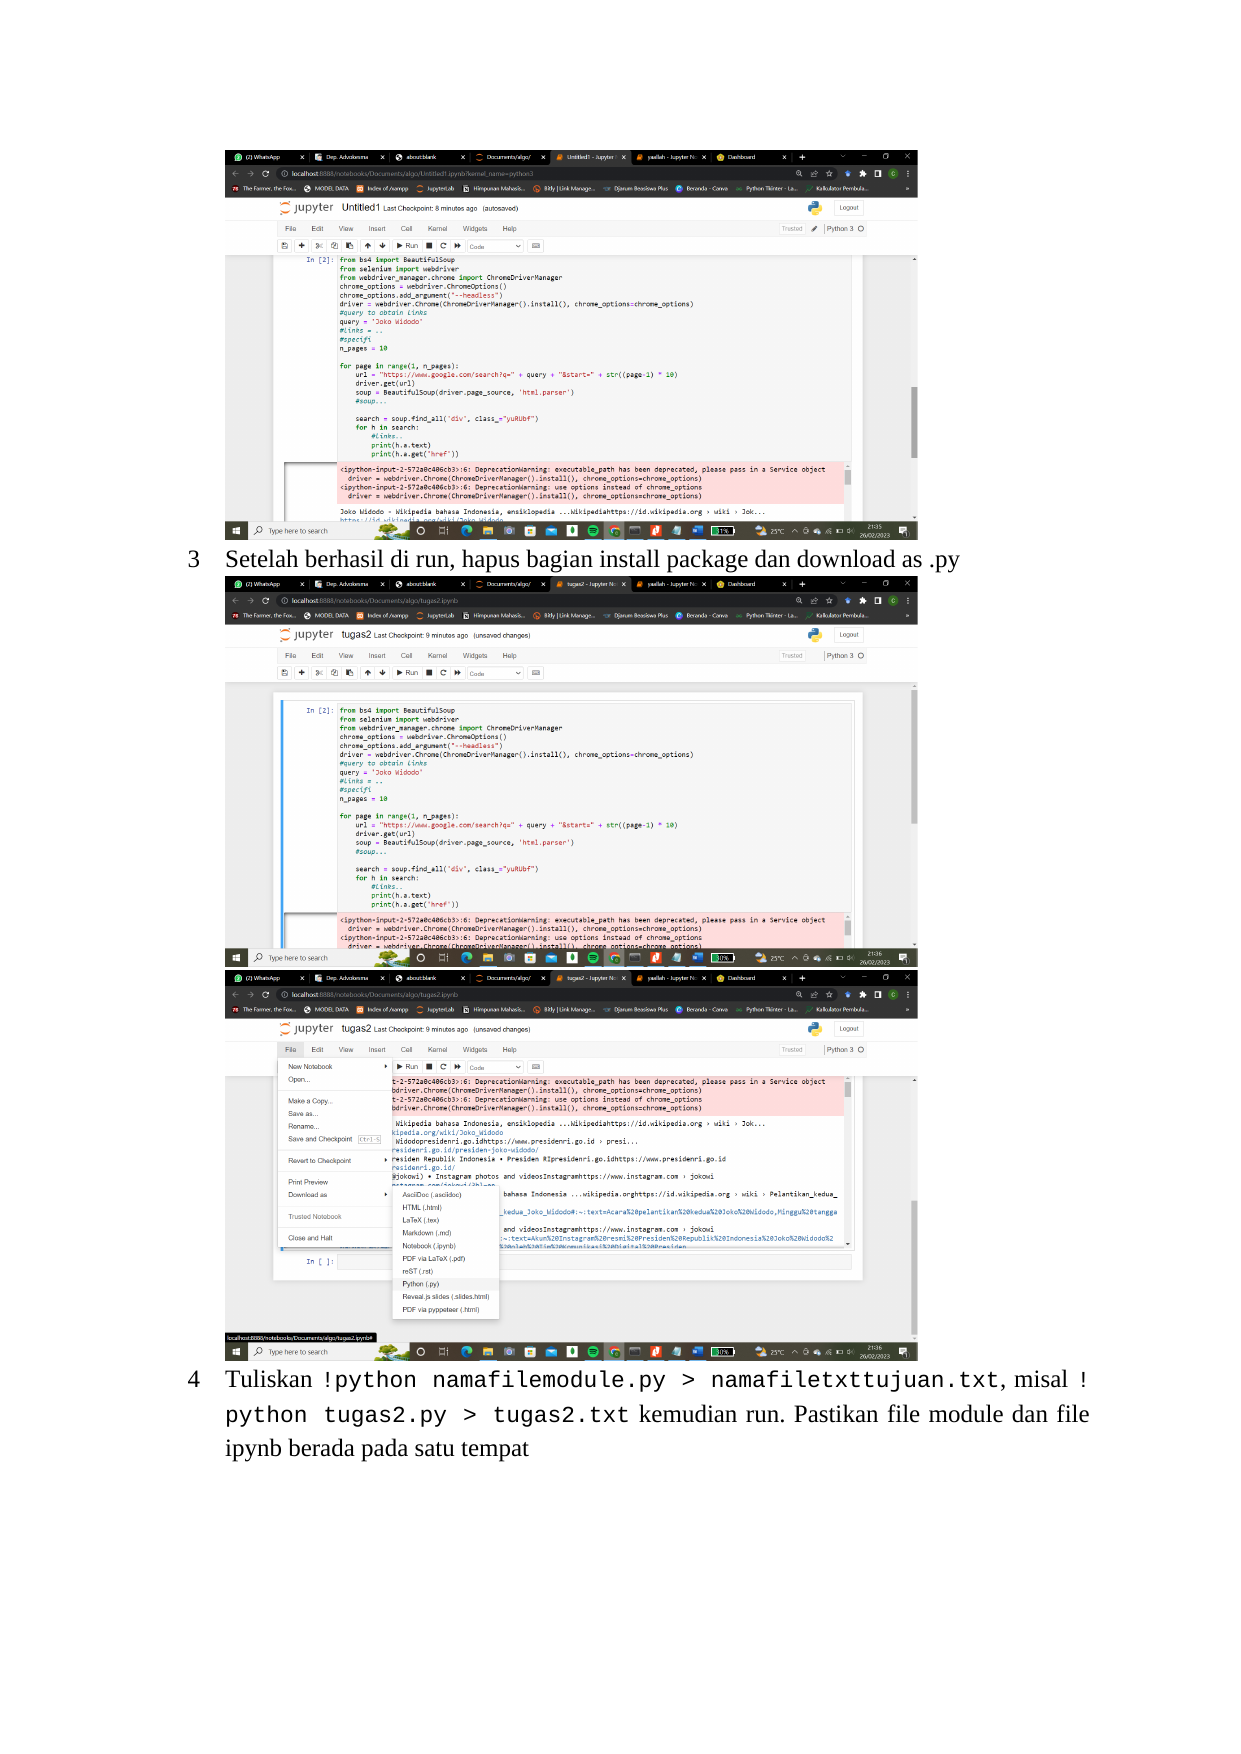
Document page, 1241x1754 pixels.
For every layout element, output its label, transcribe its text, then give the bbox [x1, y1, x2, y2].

picture [225, 970, 918, 1361]
picture [225, 576, 918, 967]
list Setelah berhasil di run, hapus bagian install package dan download as .py [187, 544, 1090, 573]
list Tuliskan !python namafilemodule.py > namafiletxttujuan.txt, misal !python tugas2.py > tugas2.txt kemudian run. Pastikan file module dan file ipynb berada pada satu tempat [187, 1364, 1090, 1462]
picture [225, 150, 918, 540]
